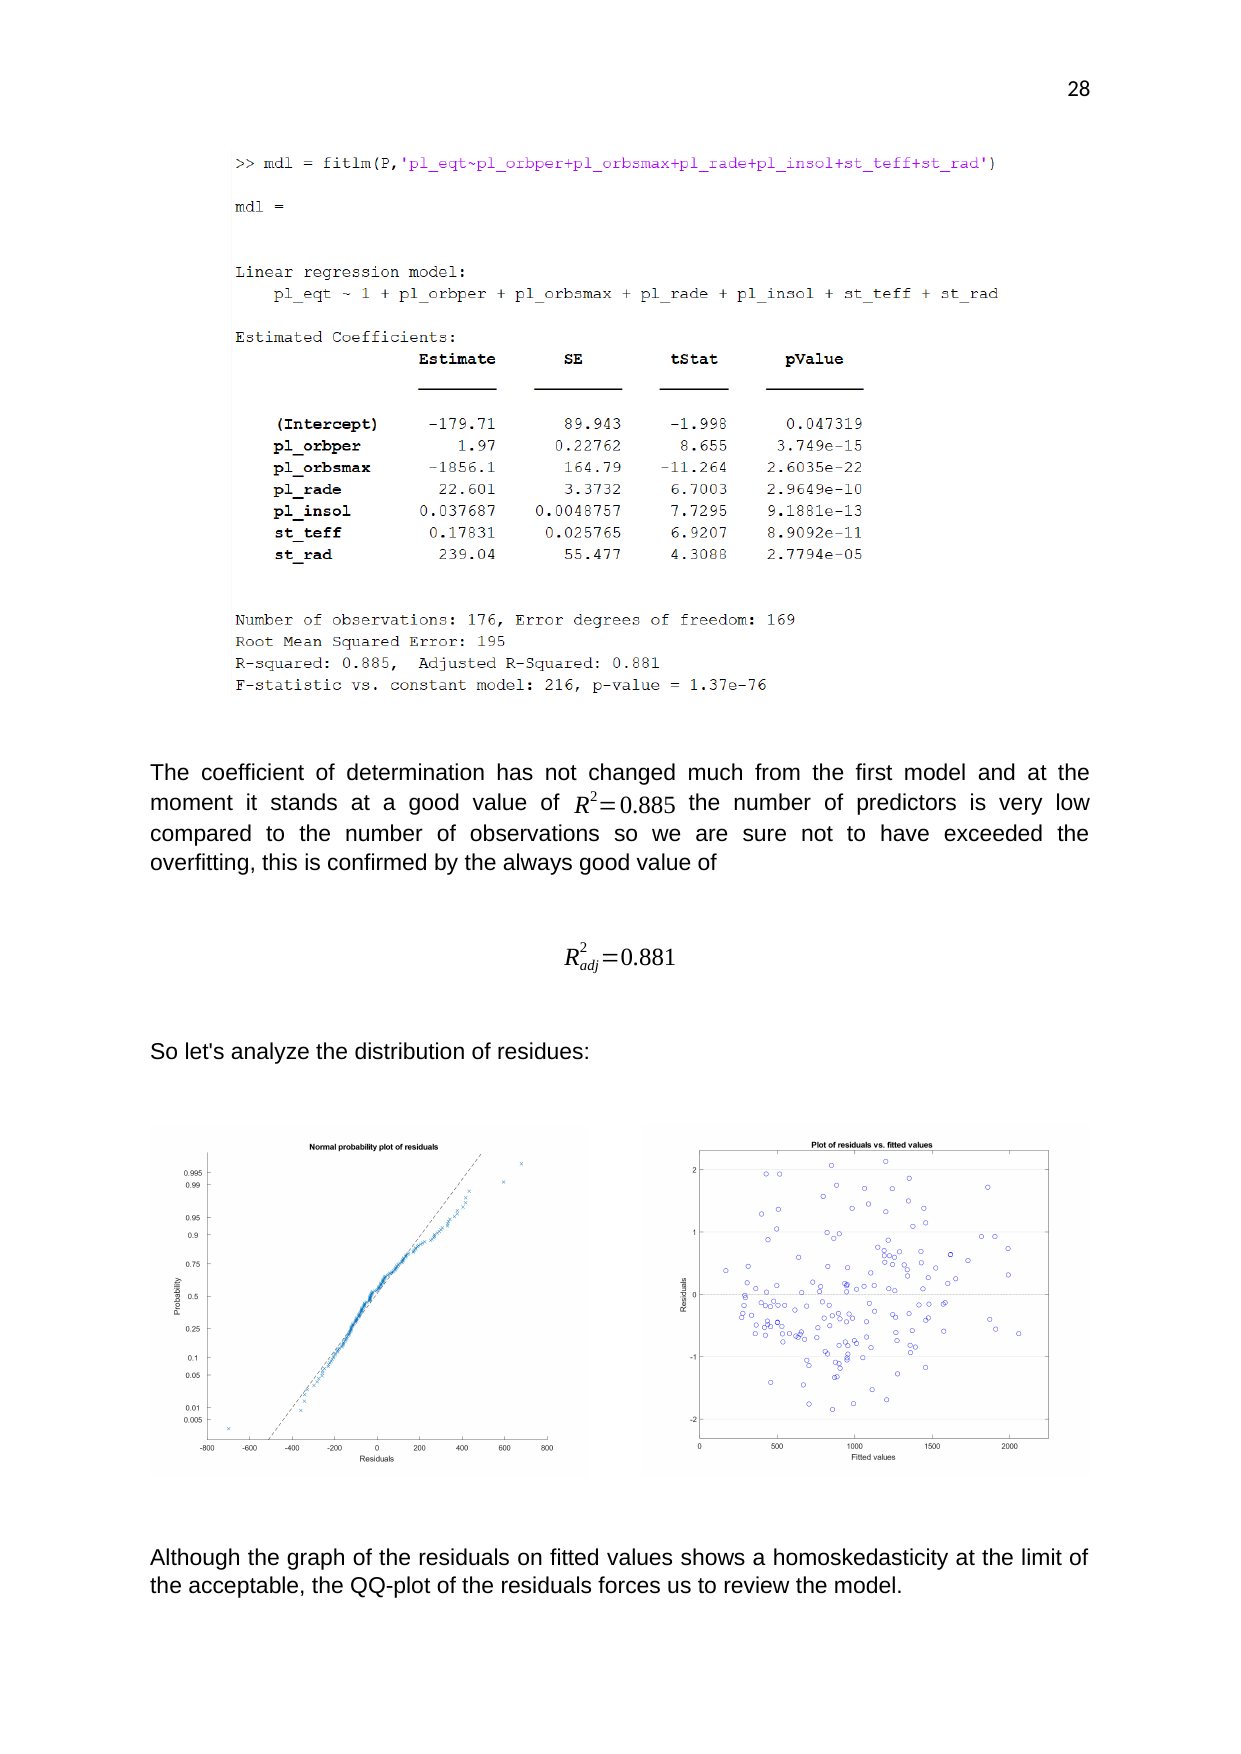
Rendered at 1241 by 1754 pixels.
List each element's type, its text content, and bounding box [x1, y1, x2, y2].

picture [150, 1126, 589, 1478]
picture [641, 1124, 1091, 1477]
text Although the graph of the residuals on fitted values shows a homoskedasticity at the limit of the acceptable, the QQ-plot of the residuals forces us to review the model. [150, 1544, 1090, 1599]
text So let's analyze the distribution of residues: [150, 1038, 1090, 1064]
text The coefficient of determination has not changed much from the first model and at the moment it stands at a good value of the number of predictors is very low compared to the number of observations so we are sure not to have exceeded the overfitting, this is confirmed by the always good value of [150, 758, 1090, 875]
picture [231, 150, 1009, 695]
